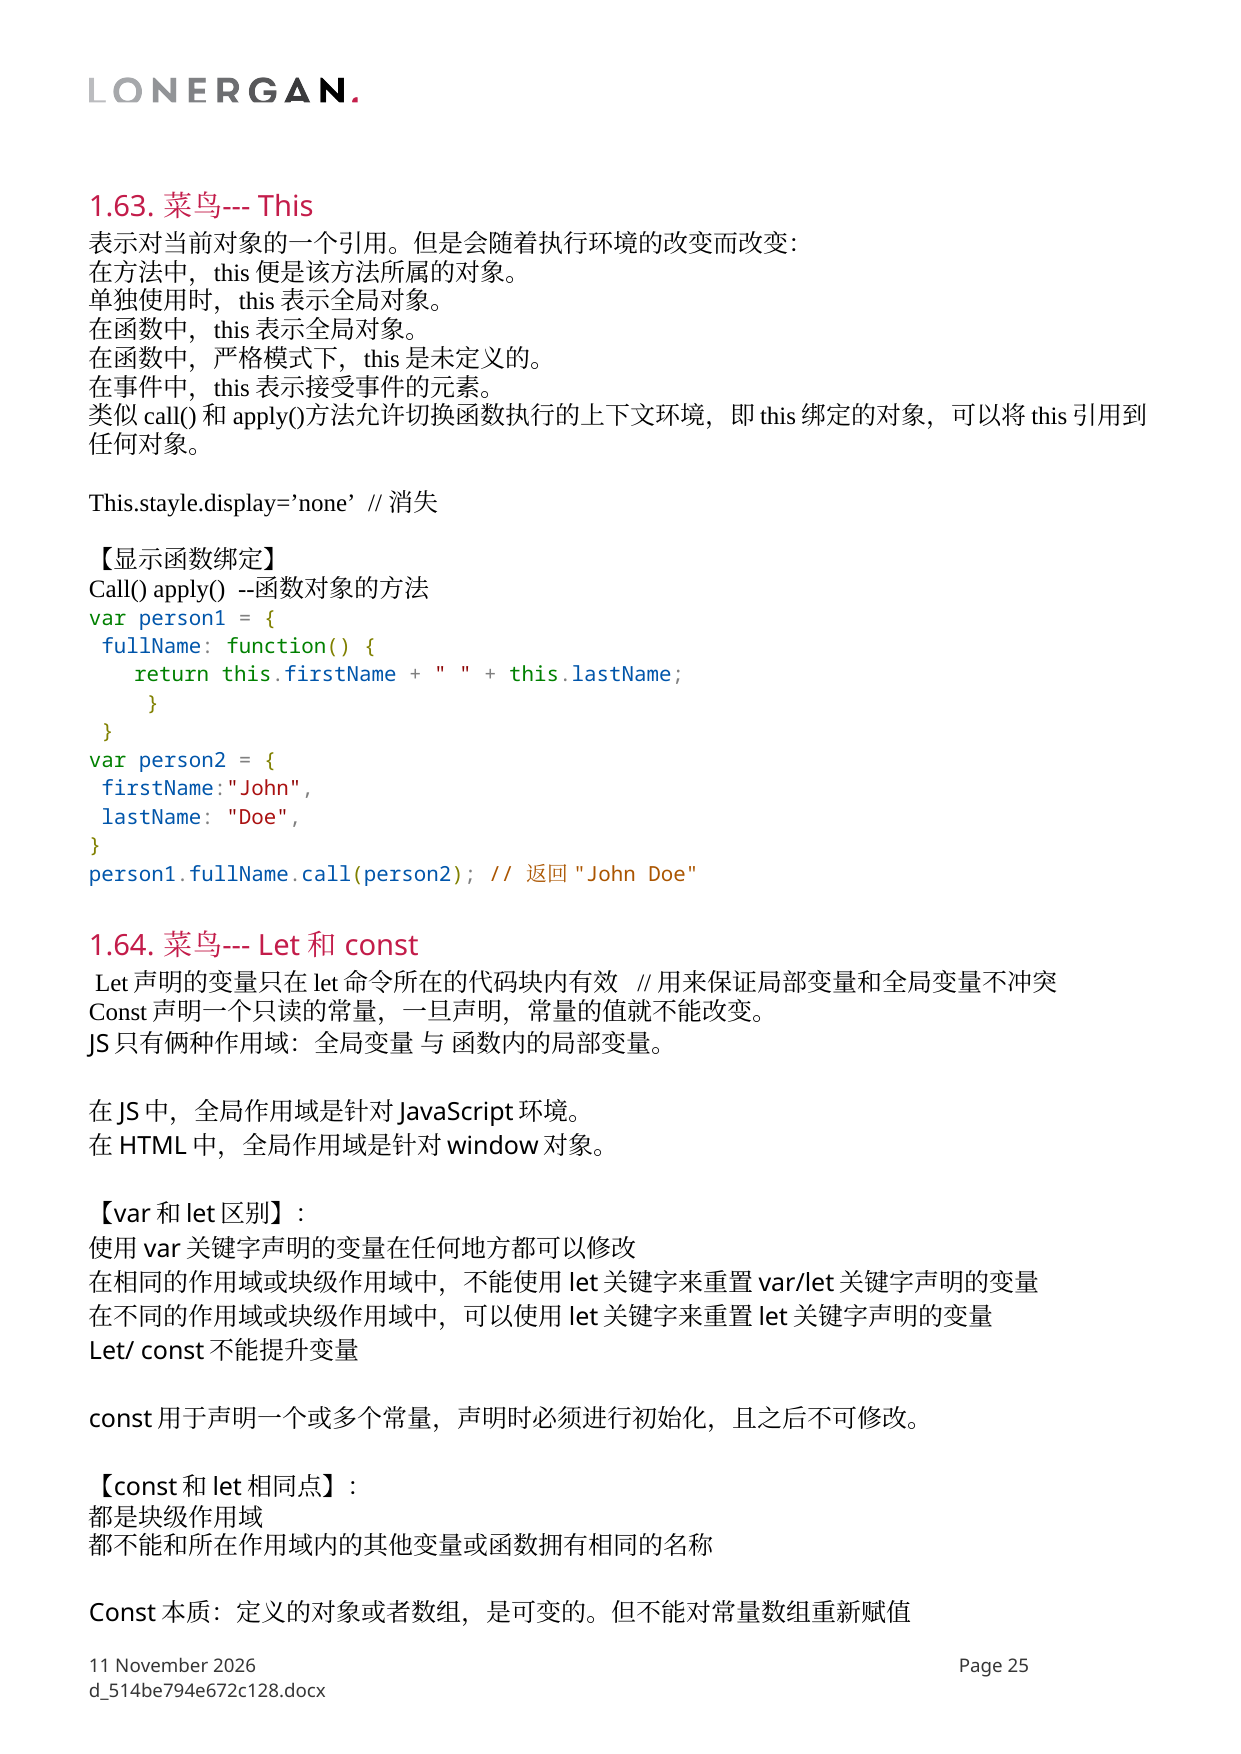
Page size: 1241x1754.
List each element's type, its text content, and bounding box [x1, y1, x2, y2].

text 【显示函数绑定】 [89, 545, 1152, 574]
text 在函数中，this表示全局对象。 [89, 315, 1152, 344]
text return this.firstName + " " + this.lastName; [89, 659, 1152, 688]
text firstName:"John", [89, 773, 1152, 802]
text lastName: "Doe", [89, 802, 1152, 830]
picture [88, 77, 358, 103]
text 【var和let区别】： [89, 1196, 1152, 1230]
text 表示对当前对象的一个引用。但是会随着执行环境的改变而改变： [89, 229, 1152, 258]
text 都是块级作用域 [89, 1503, 1152, 1531]
text Let/ const不能提升变量 [89, 1332, 1152, 1366]
text 单独使用时，this表示全局对象。 [89, 286, 1152, 315]
text 在相同的作用域或块级作用域中，不能使用let关键字来重置var/let关键字声明的变量 [89, 1264, 1152, 1298]
text 在事件中，this表示接受事件的元素。 [89, 373, 1152, 401]
text } [89, 830, 1152, 859]
text 在JS中，全局作用域是针对JavaScript环境。 [89, 1094, 1152, 1128]
text Const本质：定义的对象或者数组，是可变的。但不能对常量数组重新赋值 [89, 1594, 1152, 1628]
text var person2 = { [89, 745, 1152, 773]
text 类似call() 和apply()方法允许切换函数执行的上下文环境，即this绑定的对象，可以将this引用到任何对象。 [89, 401, 1152, 459]
text 在函数中，严格模式下，this是未定义的。 [89, 344, 1152, 373]
text This.stayle.display=’none’ // 消失 [89, 488, 1152, 516]
text Call() apply() --函数对象的方法 [89, 574, 1152, 603]
text } [89, 716, 1152, 745]
text 在方法中，this便是该方法所属的对象。 [89, 258, 1152, 286]
text var person1 = { [89, 603, 1152, 631]
text 在不同的作用域或块级作用域中，可以使用let关键字来重置let关键字声明的变量 [89, 1298, 1152, 1332]
text 【const和let相同点】： [89, 1469, 1152, 1503]
text } [89, 688, 1152, 716]
text JS只有俩种作用域：全局变量 与 函数内的局部变量。 [89, 1026, 1152, 1060]
text const用于声明一个或多个常量，声明时必须进行初始化，且之后不可修改。 [89, 1401, 1152, 1434]
subtitle 菜鸟--- This [89, 183, 1155, 225]
text Const声明一个只读的常量，一旦声明，常量的值就不能改变。 [89, 997, 1152, 1026]
text 在HTML中，全局作用域是针对window对象。 [89, 1128, 1152, 1162]
text 使用var关键字声明的变量在任何地方都可以修改 [89, 1230, 1152, 1264]
subtitle 菜鸟--- Let 和 const [89, 922, 1155, 964]
text fullName: function() { [89, 631, 1152, 659]
text 都不能和所在作用域内的其他变量或函数拥有相同的名称 [89, 1531, 1152, 1560]
text Let声明的变量只在let命令所在的代码块内有效 // 用来保证局部变量和全局变量不冲突 [89, 968, 1152, 997]
text person1.fullName.call(person2); // 返回 "John Doe" [89, 859, 1152, 887]
